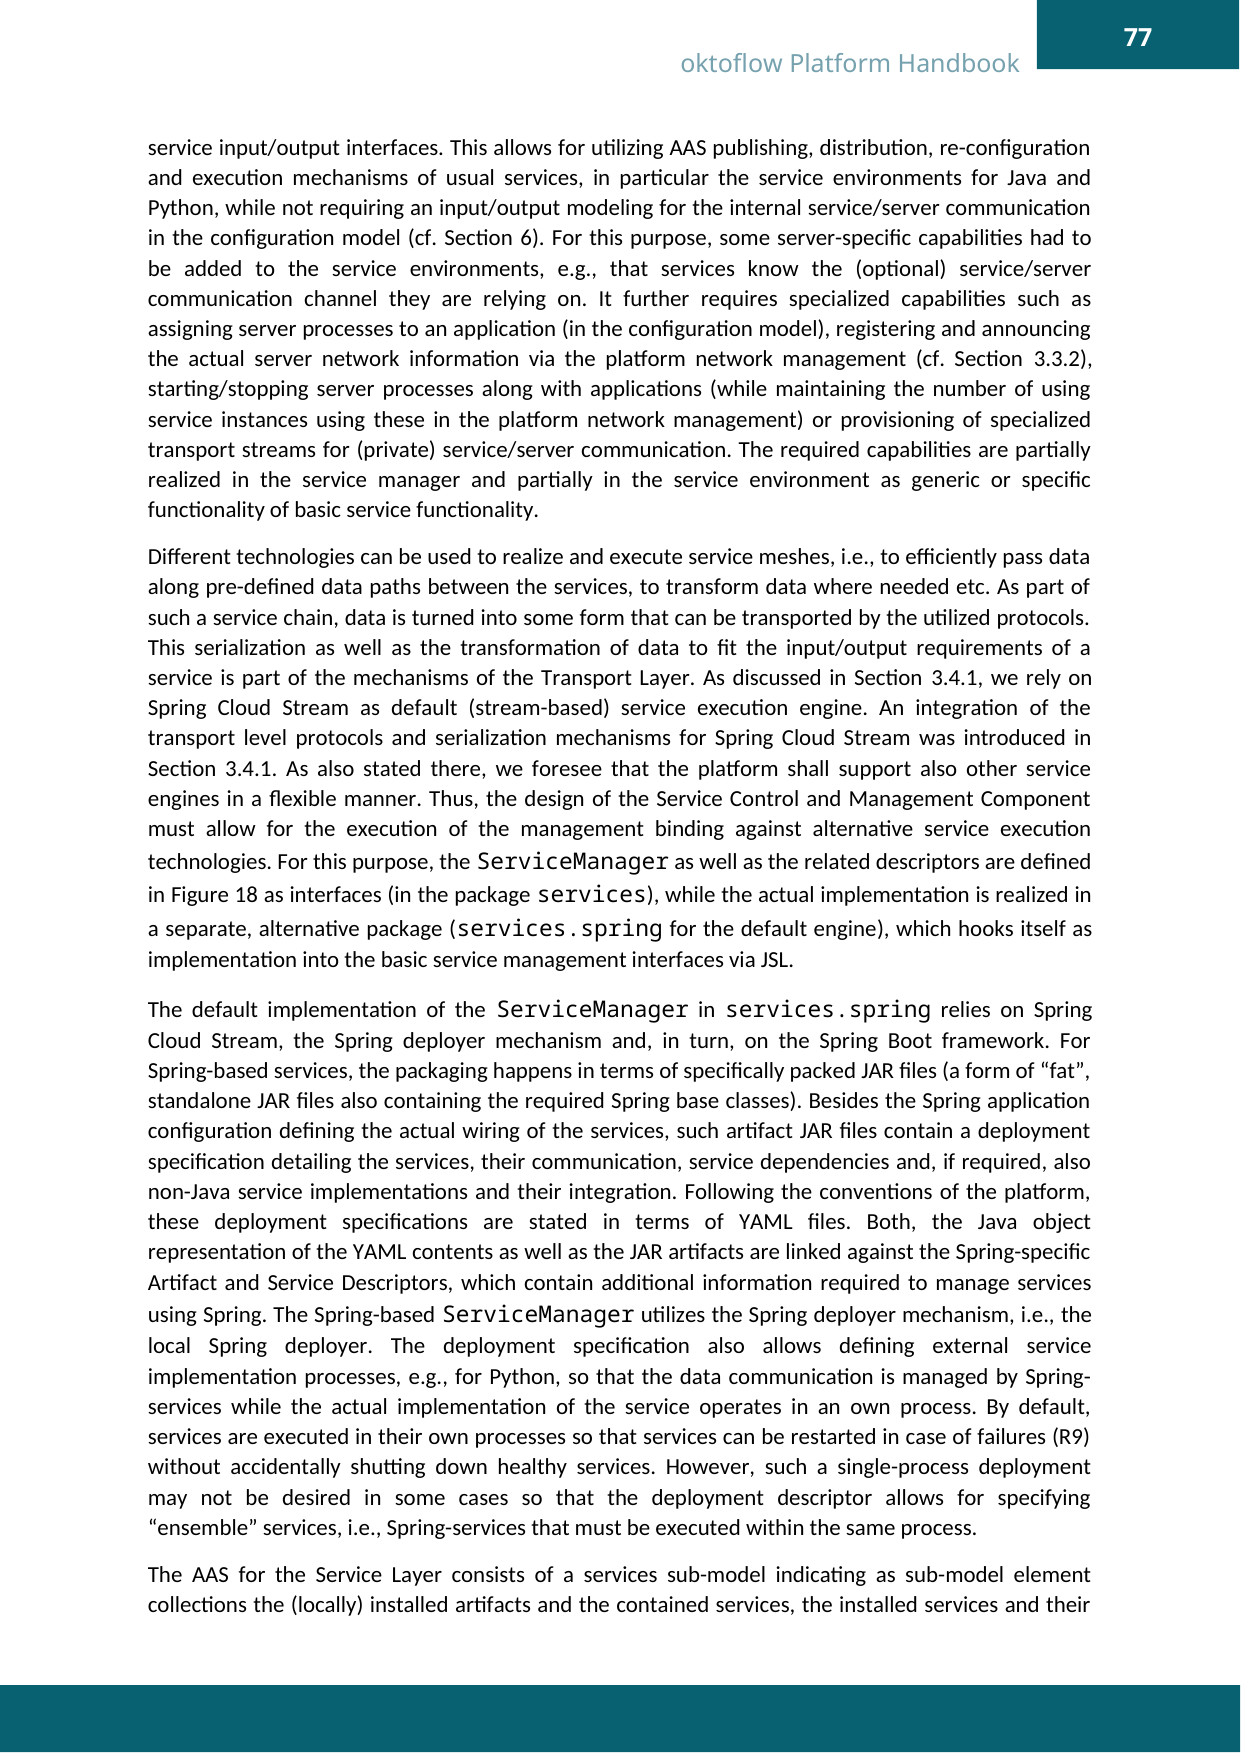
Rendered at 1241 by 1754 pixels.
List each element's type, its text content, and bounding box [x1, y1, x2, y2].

text Different technologies can be used to realize and execute service meshes, i.e., to efficiently pass data along pre-defined data paths between the services, to transform data where needed etc. As part of such a service chain, data is turned into some form that can be transported by the utilized protocols. This serialization as well as the transformation of data to fit the input/output requirements of a service is part of the mechanisms of the Transport Layer. As discussed in Section 3.4.1, we rely on Spring Cloud Stream as default (stream-based) service execution engine. An integration of the transport level protocols and serialization mechanisms for Spring Cloud Stream was introduced in Section 3.4.1. As also stated there, we foresee that the platform shall support also other service engines in a flexible manner. Thus, the design of the Service Control and Management Component must allow for the execution of the management binding against alternative service execution technologies. For this purpose, the ServiceManager as well as the related descriptors are defined in Figure 18 as interfaces (in the package services), while the actual implementation is realized in a separate, alternative package (services.spring for the default engine), which hooks itself as implementation into the basic service management interfaces via JSL. [148, 542, 1093, 974]
text The default implementation of the ServiceManager in services.spring relies on Spring Cloud Stream, the Spring deployer mechanism and, in turn, on the Spring Boot framework. For Spring-based services, the packaging happens in terms of specifically packed JAR files (a form of “fat”, standalone JAR files also containing the required Spring base classes). Besides the Spring application configuration defining the actual wiring of the services, such artifact JAR files contain a deployment specification detailing the services, their communication, service dependencies and, if required, also non-Java service implementations and their integration. Following the conventions of the platform, these deployment specifications are stated in terms of YAML files. Both, the Java object representation of the YAML contents as well as the JAR artifacts are linked against the Spring-specific Artifact and Service Descriptors, which contain additional information required to manage services using Spring. The Spring-based ServiceManager utilizes the Spring deployer mechanism, i.e., the local Spring deployer. The deployment specification also allows defining external service implementation processes, e.g., for Python, so that the data communication is managed by Spring-services while the actual implementation of the service operates in an own process. By default, services are executed in their own processes so that services can be restarted in case of failures (R9) without accidentally shutting down healthy services. However, such a single-process deployment may not be desired in some cases so that the deployment descriptor allows for specifying “ensemble” services, i.e., Spring-services that must be executed within the same process. [148, 992, 1093, 1541]
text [148, 133, 1093, 523]
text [148, 1560, 1093, 1618]
